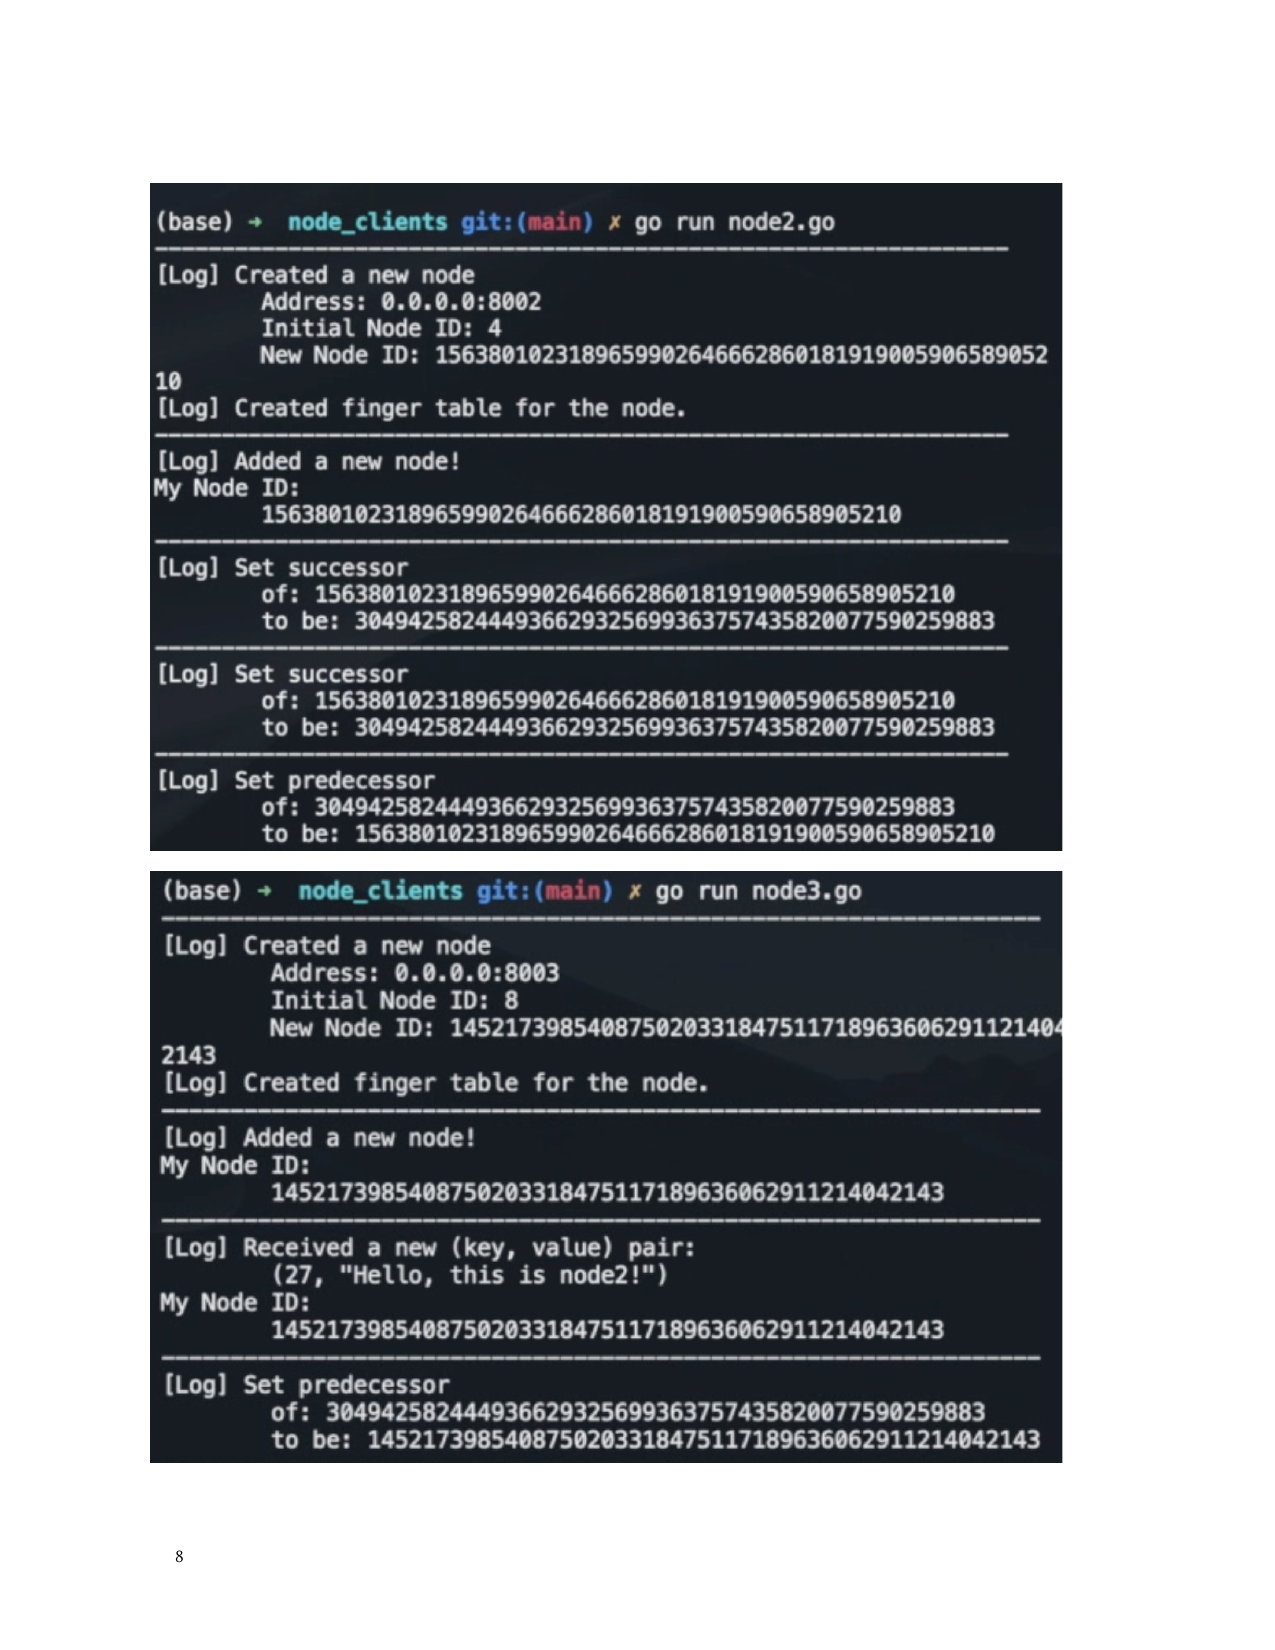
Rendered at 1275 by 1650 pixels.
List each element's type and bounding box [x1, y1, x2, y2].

picture [150, 871, 1063, 1463]
picture [150, 183, 1063, 851]
